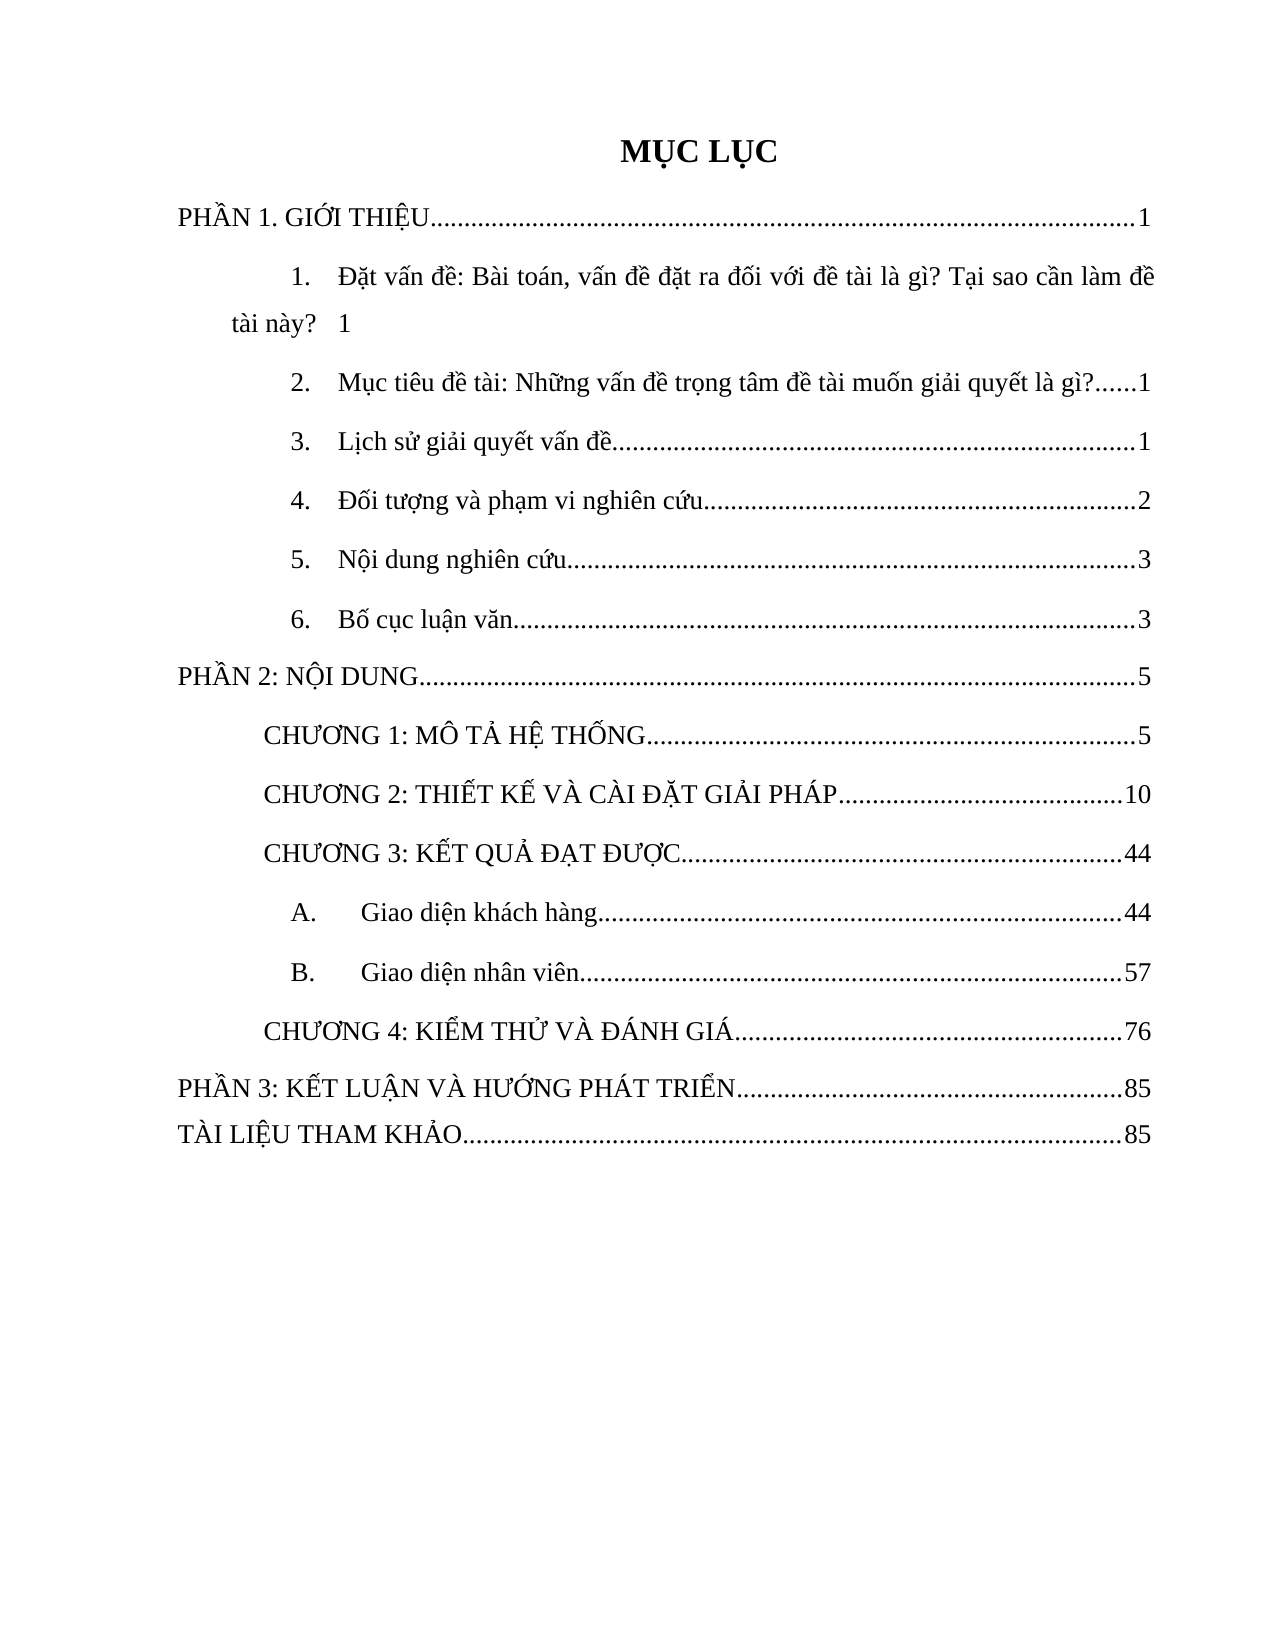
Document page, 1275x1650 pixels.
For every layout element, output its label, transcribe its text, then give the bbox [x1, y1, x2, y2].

text CHƯƠNG 1: MÔ TẢ HỆ THỐNG 5 [204, 719, 1157, 750]
text CHƯƠNG 3: KẾT QUẢ ĐẠT ĐƯỢC 44 [204, 837, 1157, 868]
text 4. Đối tượng và phạm vi nghiên cứu 2 [231, 484, 1157, 516]
text CHƯƠNG 2: THIẾT KẾ VÀ CÀI ĐẶT GIẢI PHÁP 10 [204, 778, 1157, 809]
text 6. Bố cục luận văn 3 [231, 603, 1157, 634]
text CHƯƠNG 4: KIỂM THỬ VÀ ĐÁNH GIÁ 76 [204, 1015, 1157, 1046]
text phần 1. Giới thiệu 1 [177, 201, 1157, 232]
text 3. Lịch sử giải quyết vấn đề 1 [231, 425, 1157, 456]
text B. Giao diện nhân viên 57 [231, 956, 1157, 987]
text MỤC LỤC [177, 131, 1157, 169]
text TÀI LIỆU THAM KHẢO 85 [177, 1119, 1157, 1150]
text A. Giao diện khách hàng 44 [231, 897, 1157, 928]
text PHẦN 3: KẾT LUẬN VÀ HƯỚNG PHÁT TRIỂN 85 [177, 1072, 1157, 1103]
text PHẦN 2: NỘI DUNG 5 [177, 660, 1157, 691]
text 2. Mục tiêu đề tài: Những vấn đề trọng tâm đề tài muốn giải quyết là gì? 1 [231, 366, 1157, 397]
text 5. Nội dung nghiên cứu 3 [231, 544, 1157, 575]
text 1. Đặt vấn đề: Bài toán, vấn đề đặt ra đối với đề tài là gì? Tại sao cần làm đề tài này? 1 [231, 260, 1157, 338]
